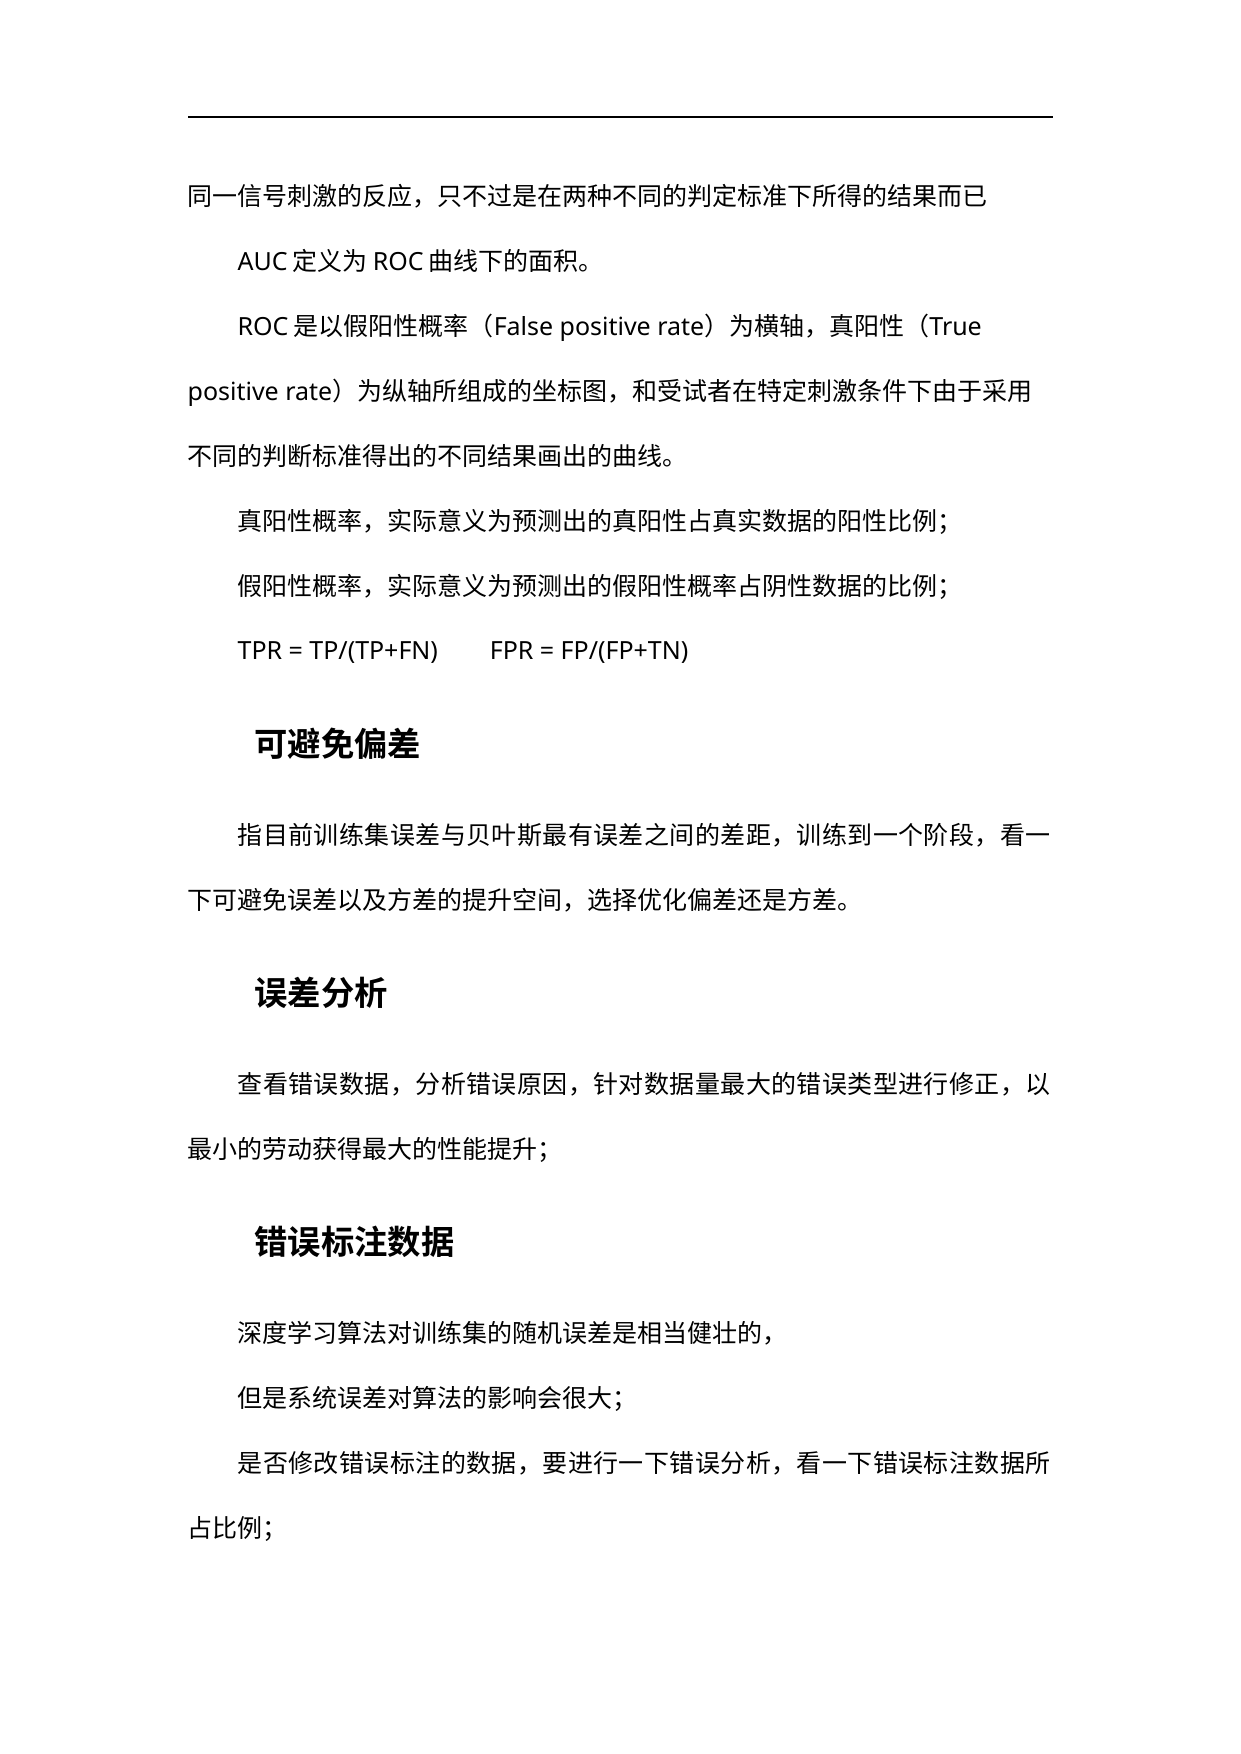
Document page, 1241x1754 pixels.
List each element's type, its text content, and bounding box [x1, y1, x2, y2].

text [187, 162, 1053, 227]
text 但是系统误差对算法的影响会很大； [187, 1364, 1053, 1429]
text 查看错误数据，分析错误原因，针对数据量最大的错误类型进行修正，以最小的劳动获得最大的性能提升； [187, 1050, 1053, 1180]
text 真阳性概率，实际意义为预测出的真阳性占真实数据的阳性比例； [187, 487, 1053, 552]
text ROC是以假阳性概率（False positive rate）为横轴，真阳性（True positive rate）为纵轴所组成的坐标图，和受试者在特定刺激条件下由于采用不同的判断标准得出的不同结果画出的曲线。 [187, 292, 1053, 487]
text 是否修改错误标注的数据，要进行一下错误分析，看一下错误标注数据所占比例； [187, 1429, 1053, 1559]
text 假阳性概率，实际意义为预测出的假阳性概率占阴性数据的比例； [187, 552, 1053, 617]
text TPR = TP/(TP+FN) FPR = FP/(FP+TN) [187, 617, 1053, 682]
subtitle 错误标注数据 [187, 1207, 1053, 1272]
text 深度学习算法对训练集的随机误差是相当健壮的， [187, 1299, 1053, 1364]
subtitle 误差分析 [187, 958, 1053, 1023]
subtitle 可避免偏差 [187, 709, 1053, 774]
text 指目前训练集误差与贝叶斯最有误差之间的差距，训练到一个阶段，看一下可避免误差以及方差的提升空间，选择优化偏差还是方差。 [187, 801, 1053, 931]
text AUC定义为ROC曲线下的面积。 [187, 227, 1053, 292]
